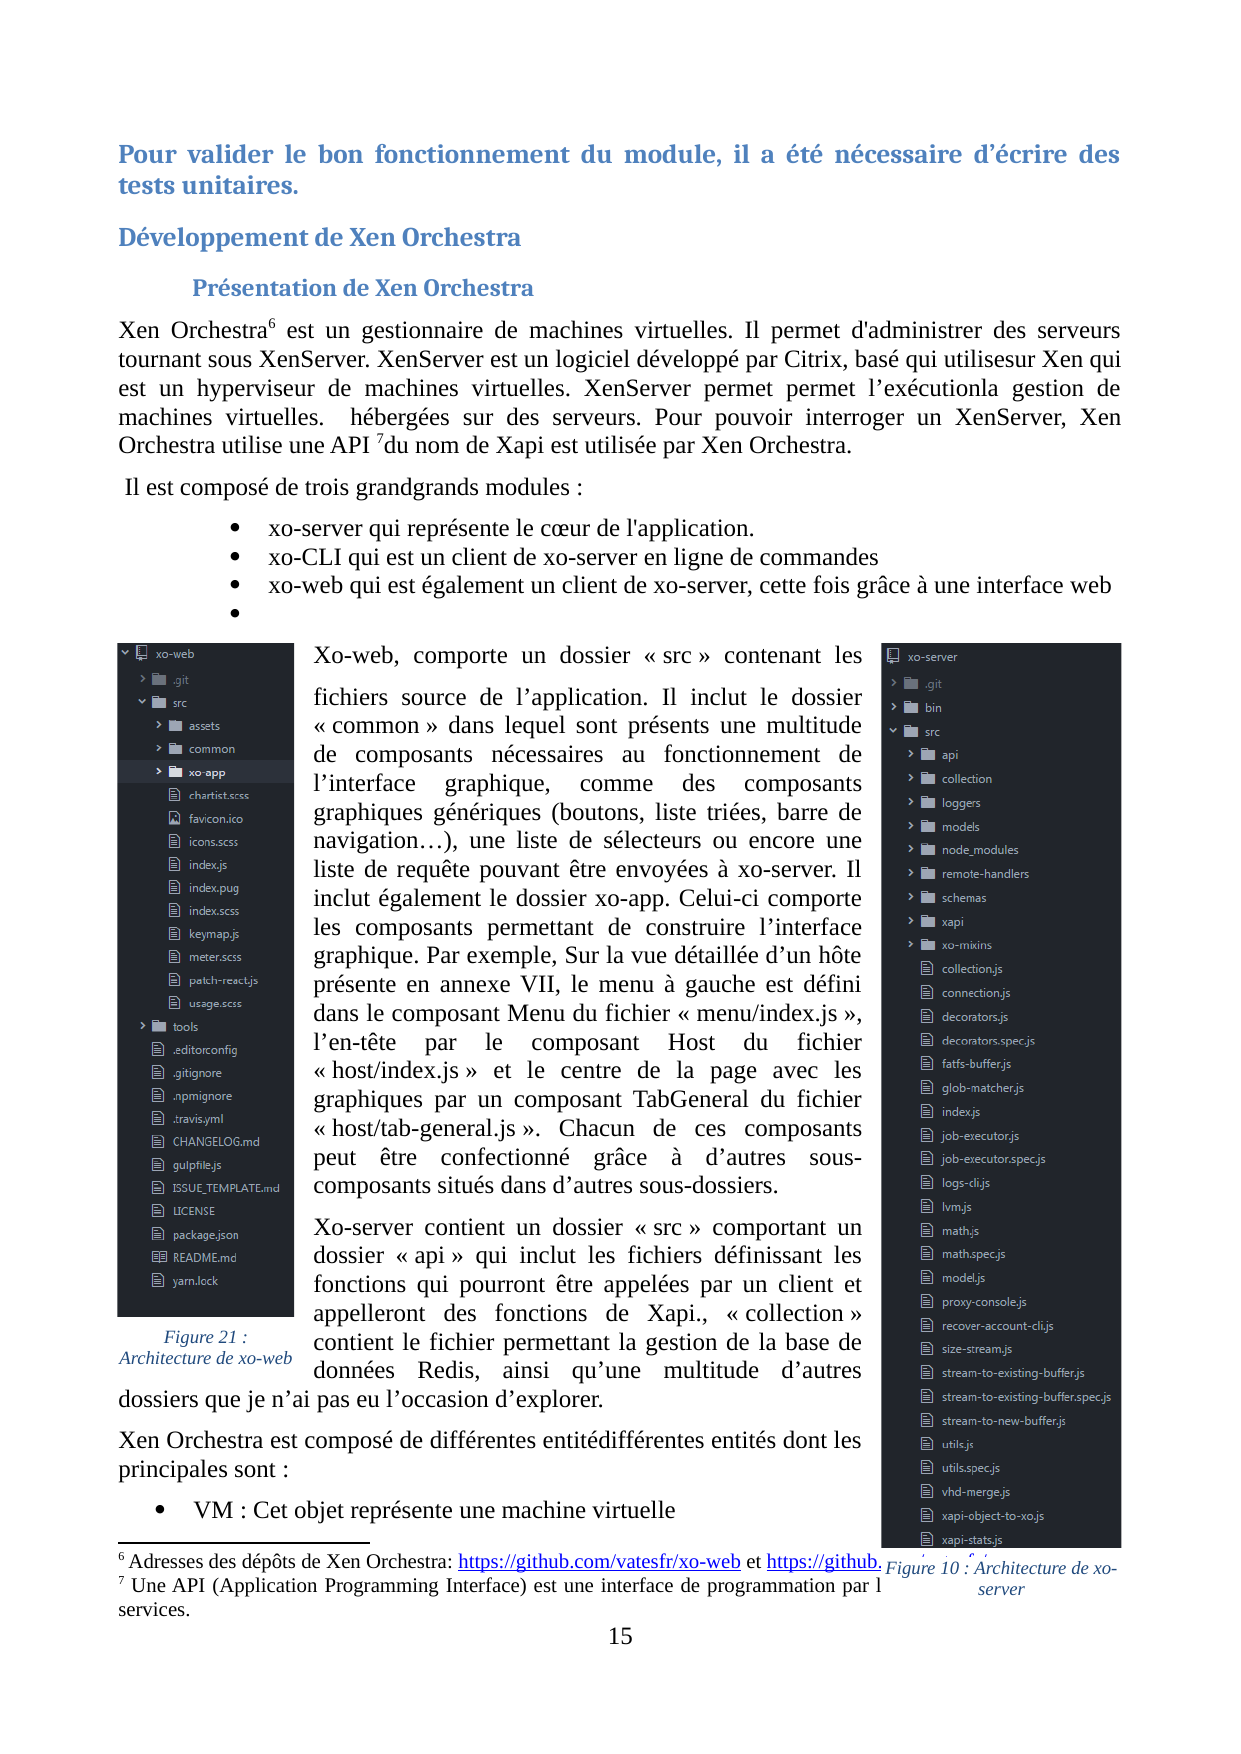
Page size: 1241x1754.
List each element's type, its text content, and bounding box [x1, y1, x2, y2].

picture [881, 643, 1122, 1548]
list xo-web qui est également un client de xo-server, cette fois grâce à une interface web [231, 570, 1122, 599]
picture [117, 643, 295, 1317]
list VM : [156, 1495, 881, 1524]
text Il est composé de trois modules : [118, 472, 1122, 500]
list xo-server qui représente le cœur de l'application. [231, 513, 1122, 542]
subtitle Présentation de Xen Orchestra [192, 274, 1122, 303]
list xo-CLI qui est un client de xo-server en ligne de commandes [231, 542, 1122, 570]
subtitle Développement de Xen Orchestra [118, 222, 1122, 253]
text Xen Orchestra est composé de dont les principales sont : [118, 1425, 881, 1483]
text Xen Orchestra est un gestionnaire de machines virtuelles. Il permet d'administrer des serveurs tournant sous XenServer. XenServer est un logiciel Xen qui est un hyperviseur de machines virtuelles. XenServer de machines virtuelles [118, 315, 1122, 459]
